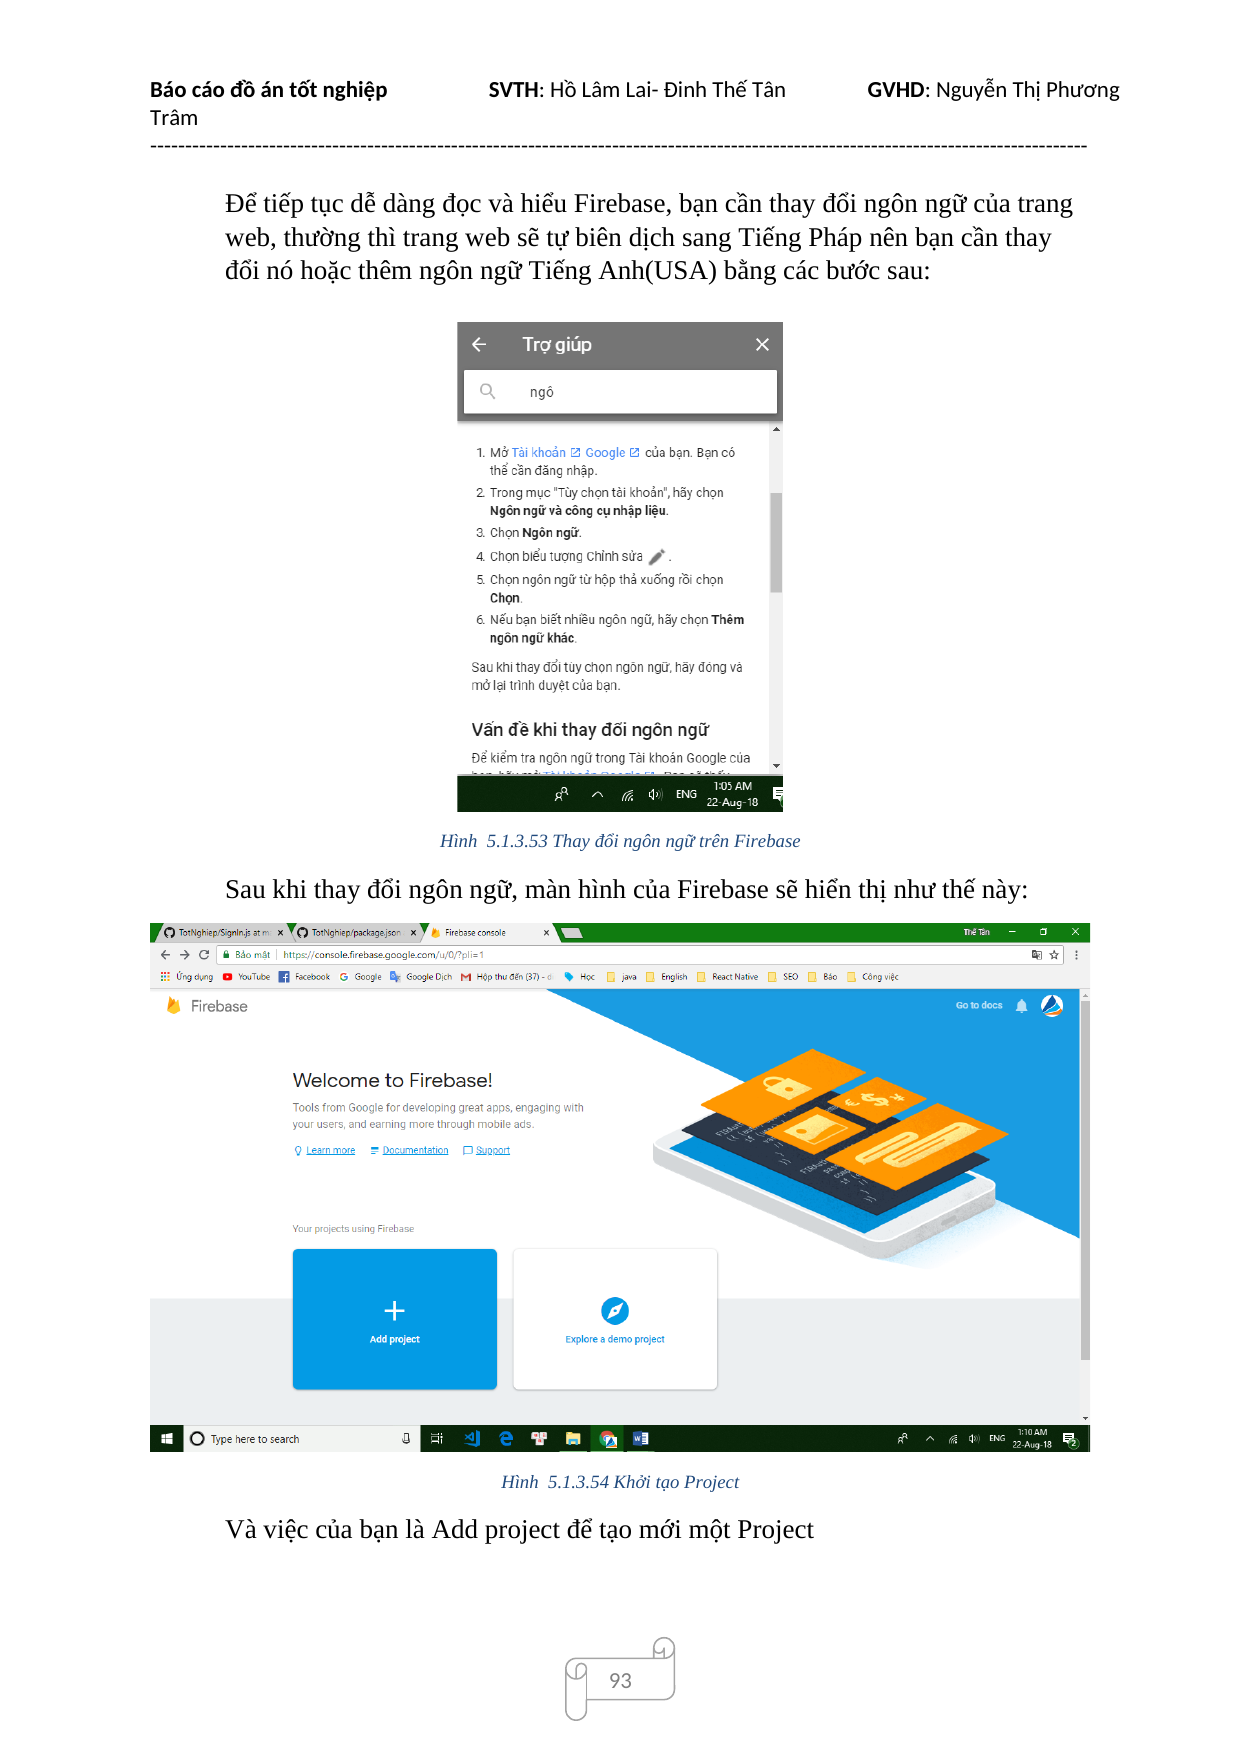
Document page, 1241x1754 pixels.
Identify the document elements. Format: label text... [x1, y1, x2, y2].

text Để tiếp tục dễ dàng đọc và hiểu Firebase, bạn cần thay đổi ngôn ngữ của trang web, thường thì trang web sẽ tự biên dịch sang Tiếng Pháp nên bạn cần thay đổi nó hoặc thêm ngôn ngữ Tiếng Anh(USA) bằng các bước sau: [225, 187, 1090, 316]
text Sau khi thay đổi ngôn ngữ, màn hình của Firebase sẽ hiển thị như thế này: [225, 873, 1090, 904]
text Và việc của bạn là Add project để tạo mới một Project [225, 1513, 1090, 1544]
picture [150, 923, 1091, 1452]
picture [457, 322, 783, 812]
